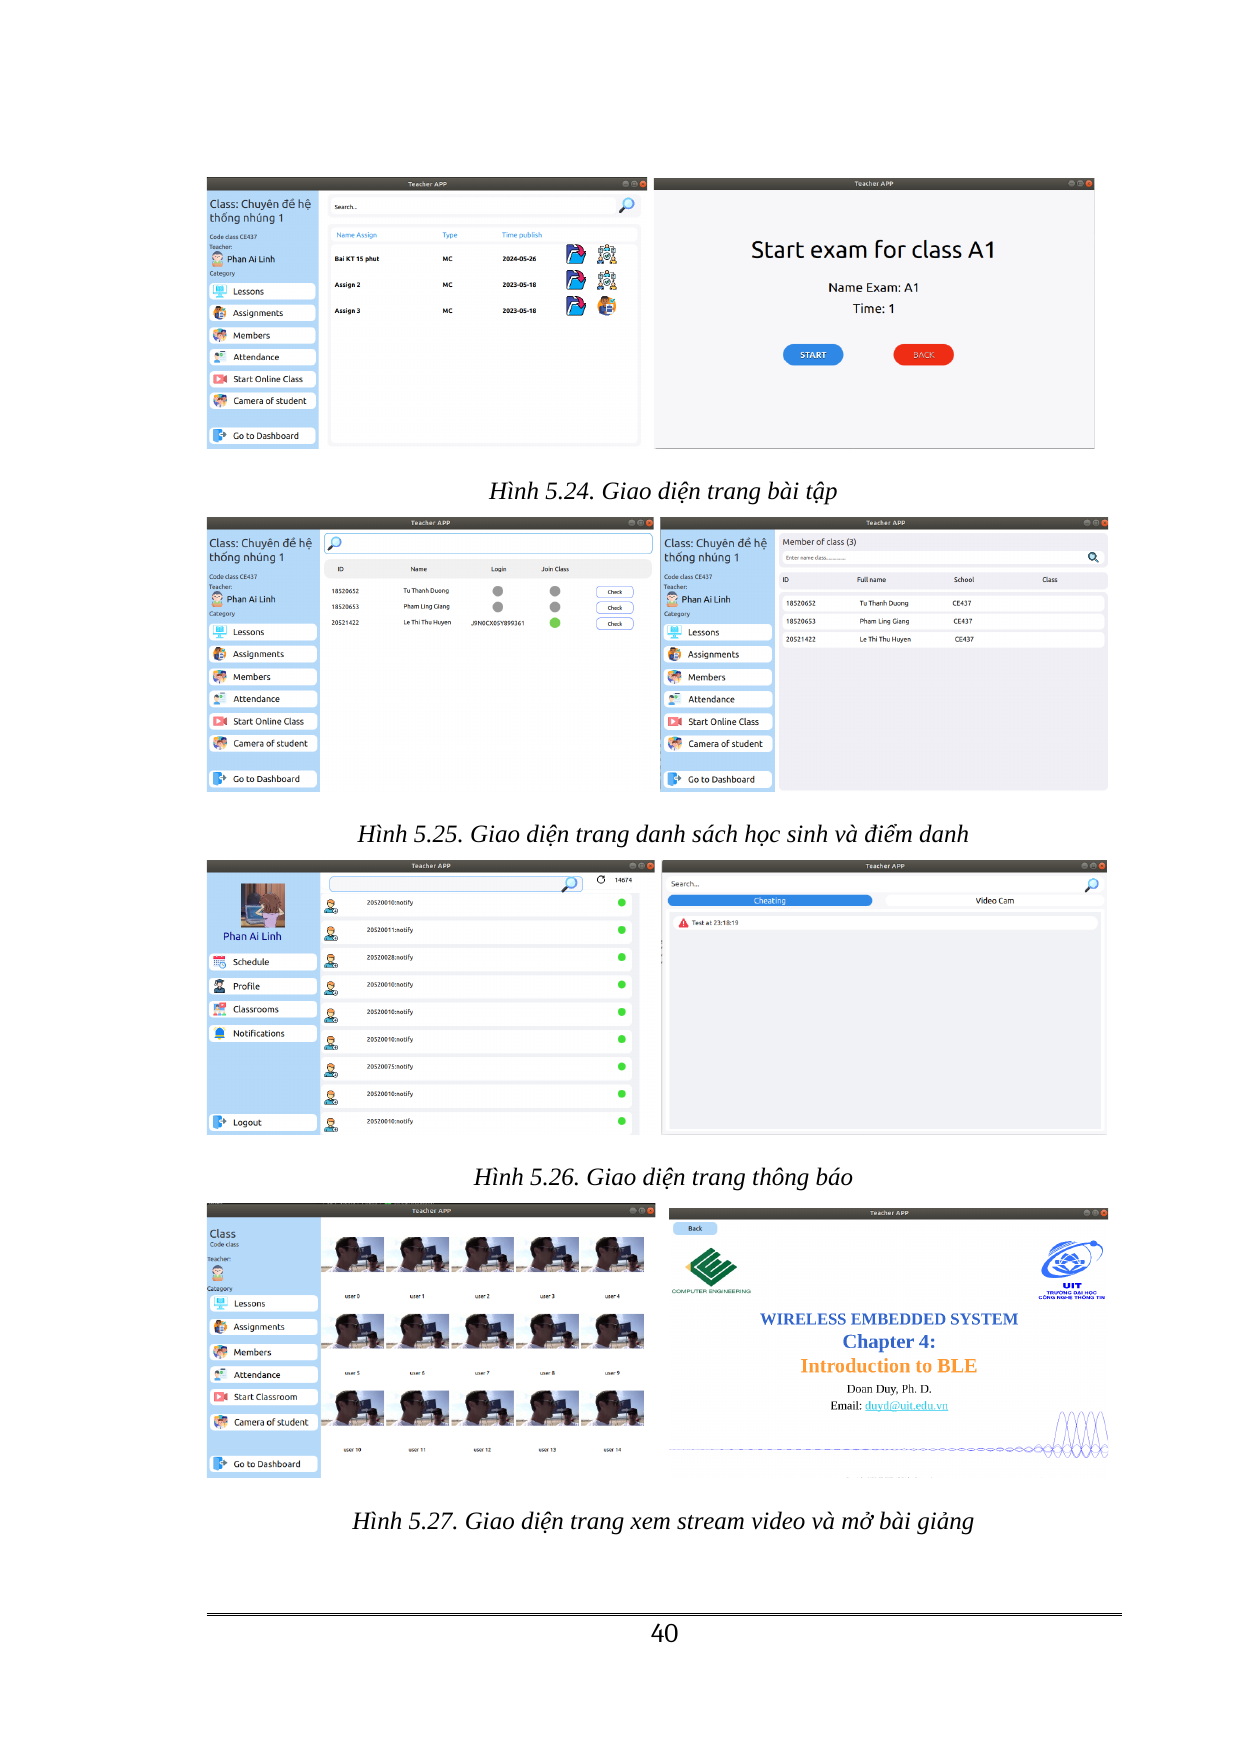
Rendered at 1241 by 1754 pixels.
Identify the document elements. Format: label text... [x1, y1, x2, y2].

picture [206, 1203, 656, 1478]
picture [660, 517, 1109, 792]
picture [661, 860, 1107, 1135]
picture [206, 860, 655, 1135]
picture [206, 517, 654, 792]
picture [669, 1208, 1109, 1478]
picture [206, 177, 648, 449]
picture [653, 178, 1095, 449]
